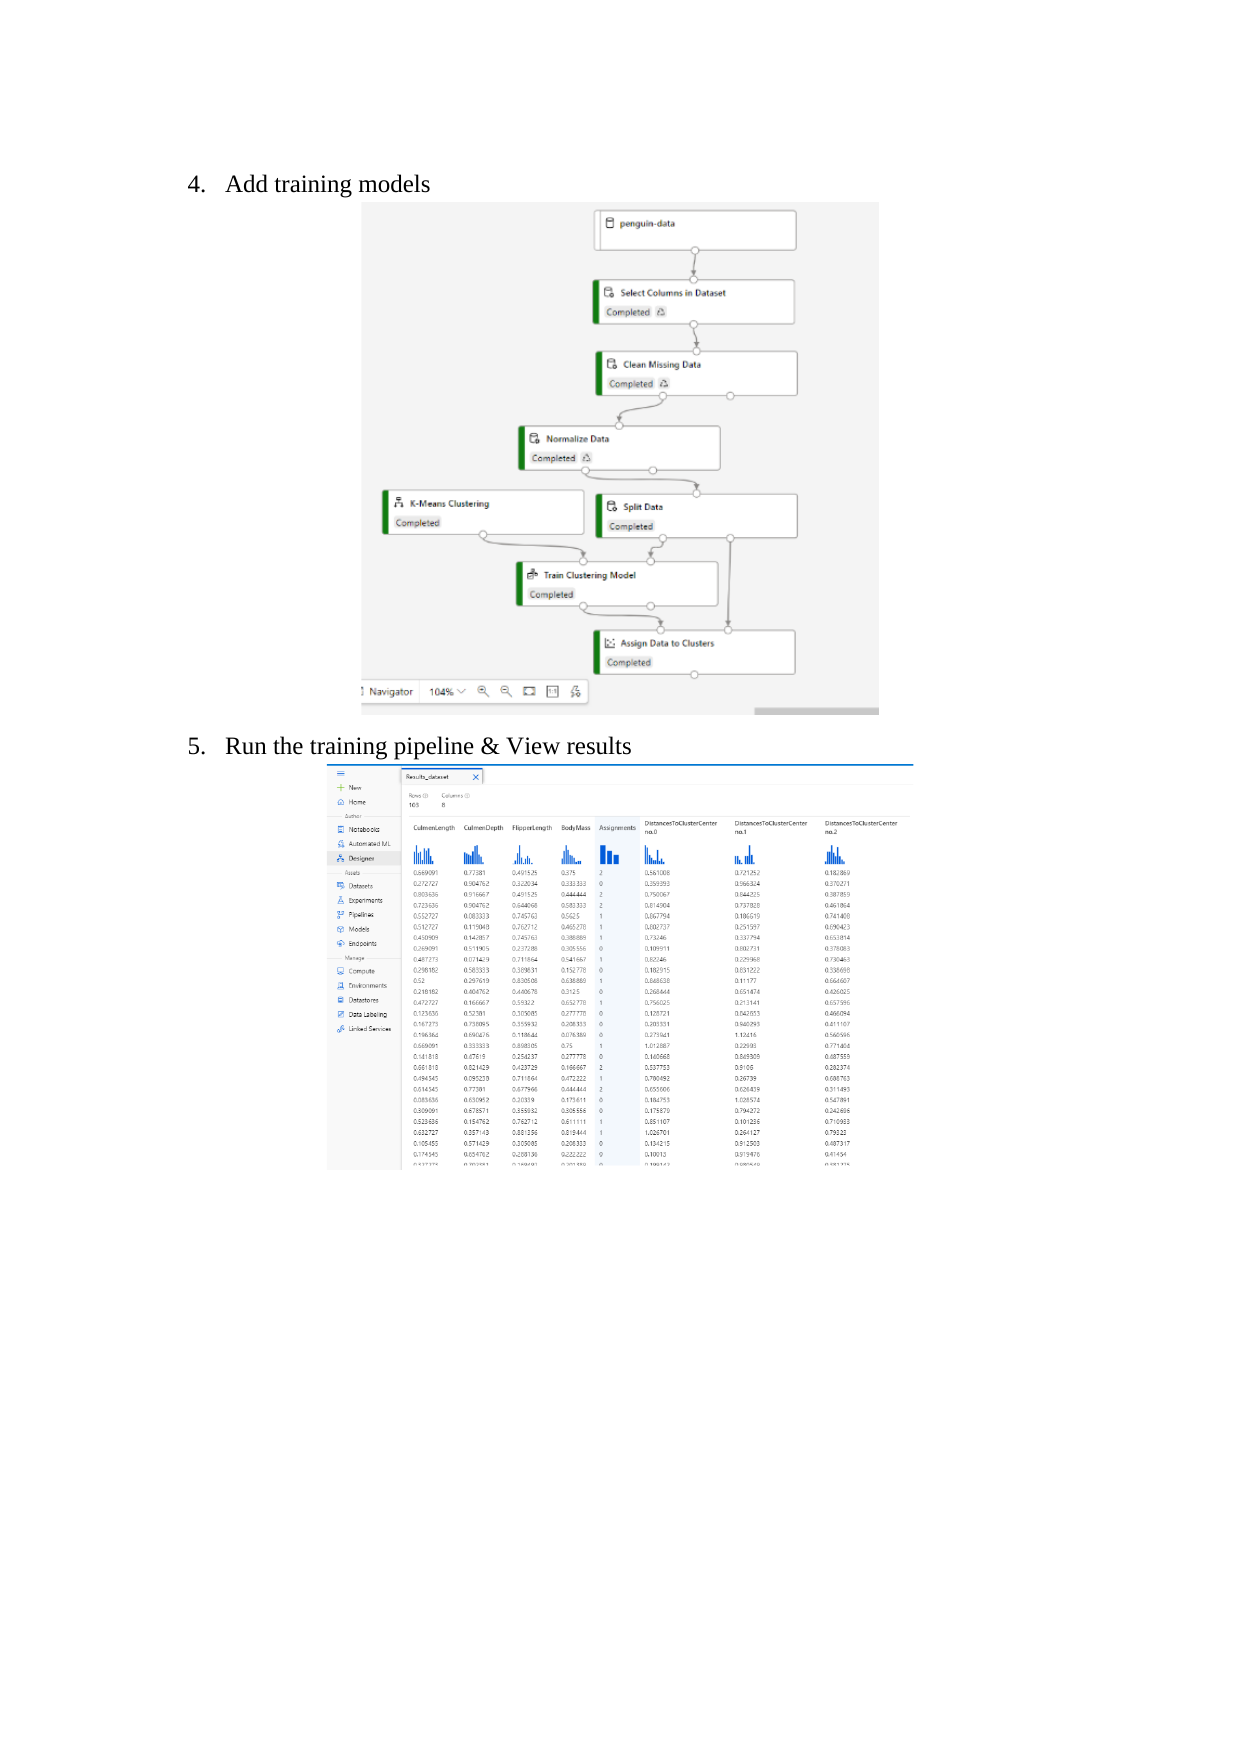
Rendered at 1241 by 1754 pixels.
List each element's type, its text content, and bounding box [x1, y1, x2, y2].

list Run the training pipeline & View results [187, 727, 1053, 764]
picture [361, 202, 879, 715]
list Add training models [187, 164, 1053, 202]
picture [326, 764, 914, 1170]
